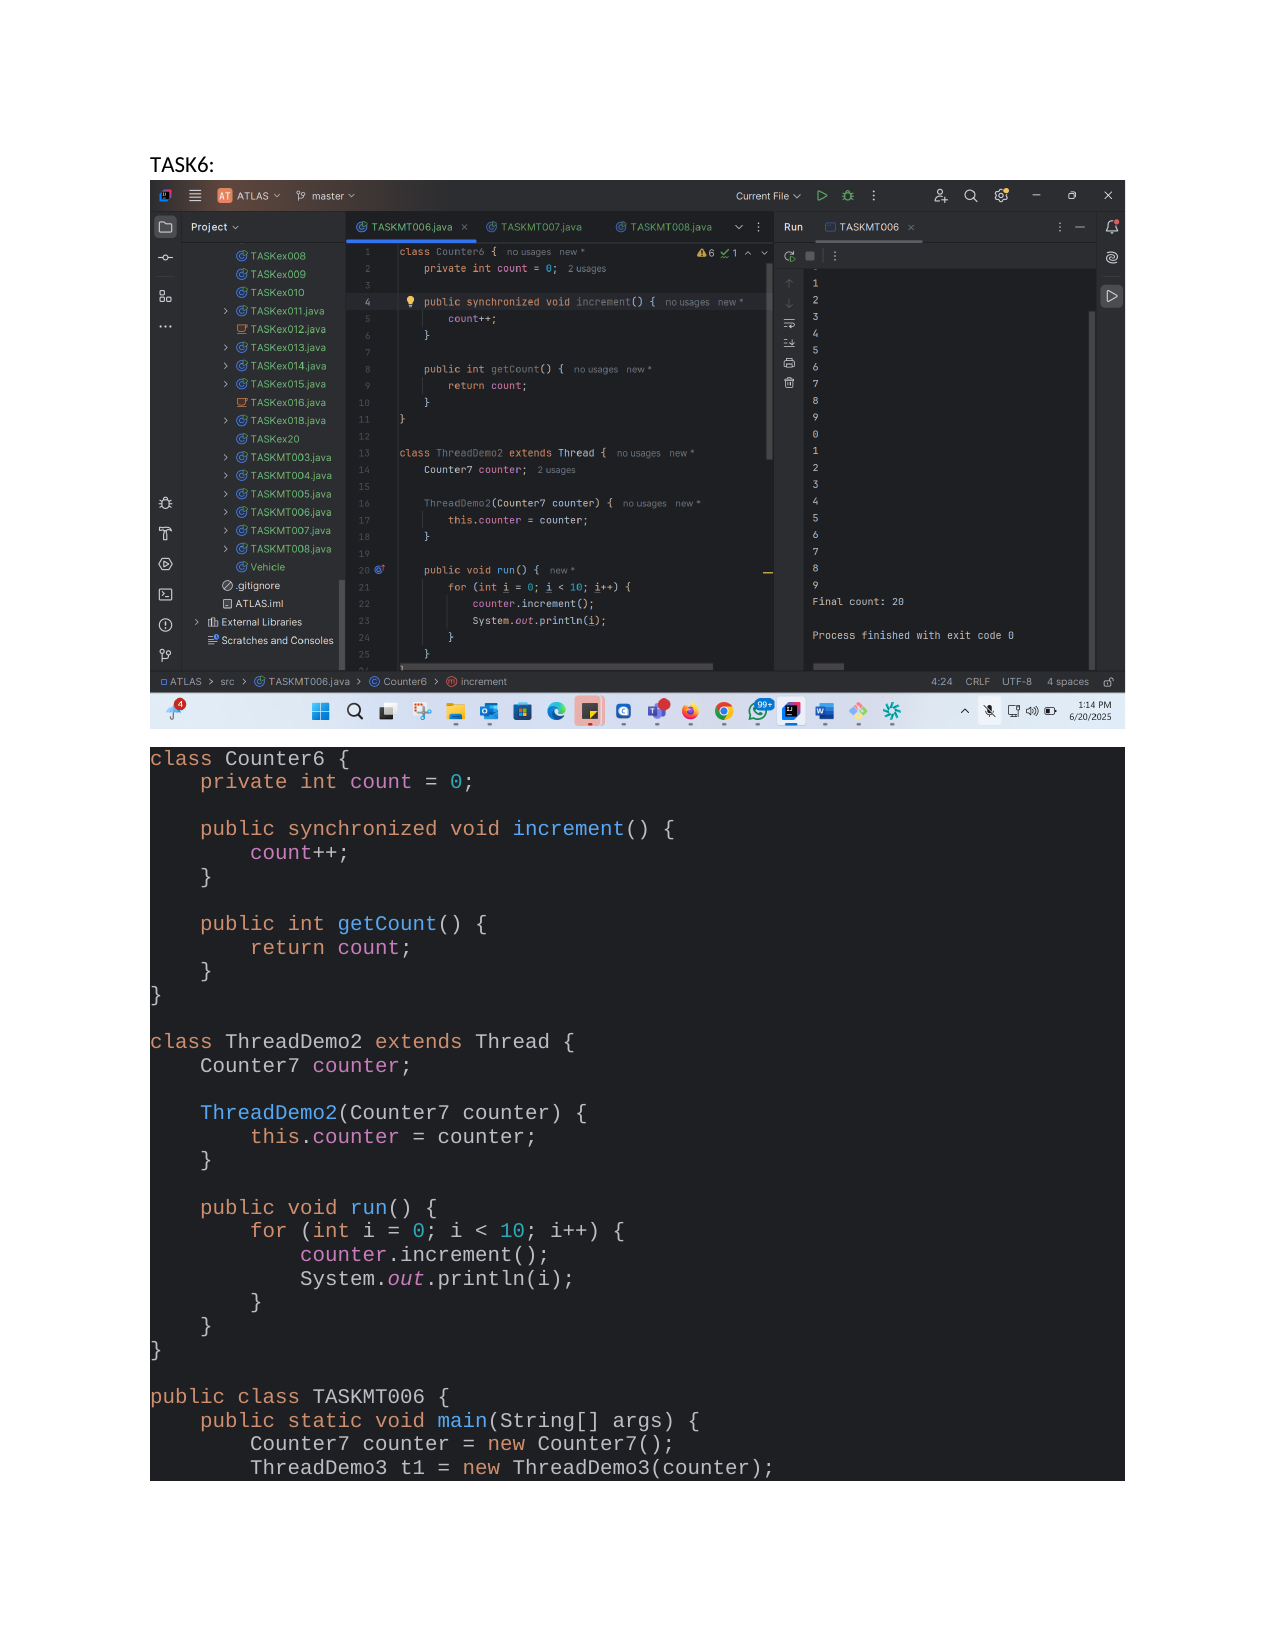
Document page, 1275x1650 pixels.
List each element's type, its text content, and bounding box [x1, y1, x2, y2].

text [150, 747, 1125, 1481]
picture [150, 180, 1125, 729]
text TASK6: [150, 150, 1125, 180]
